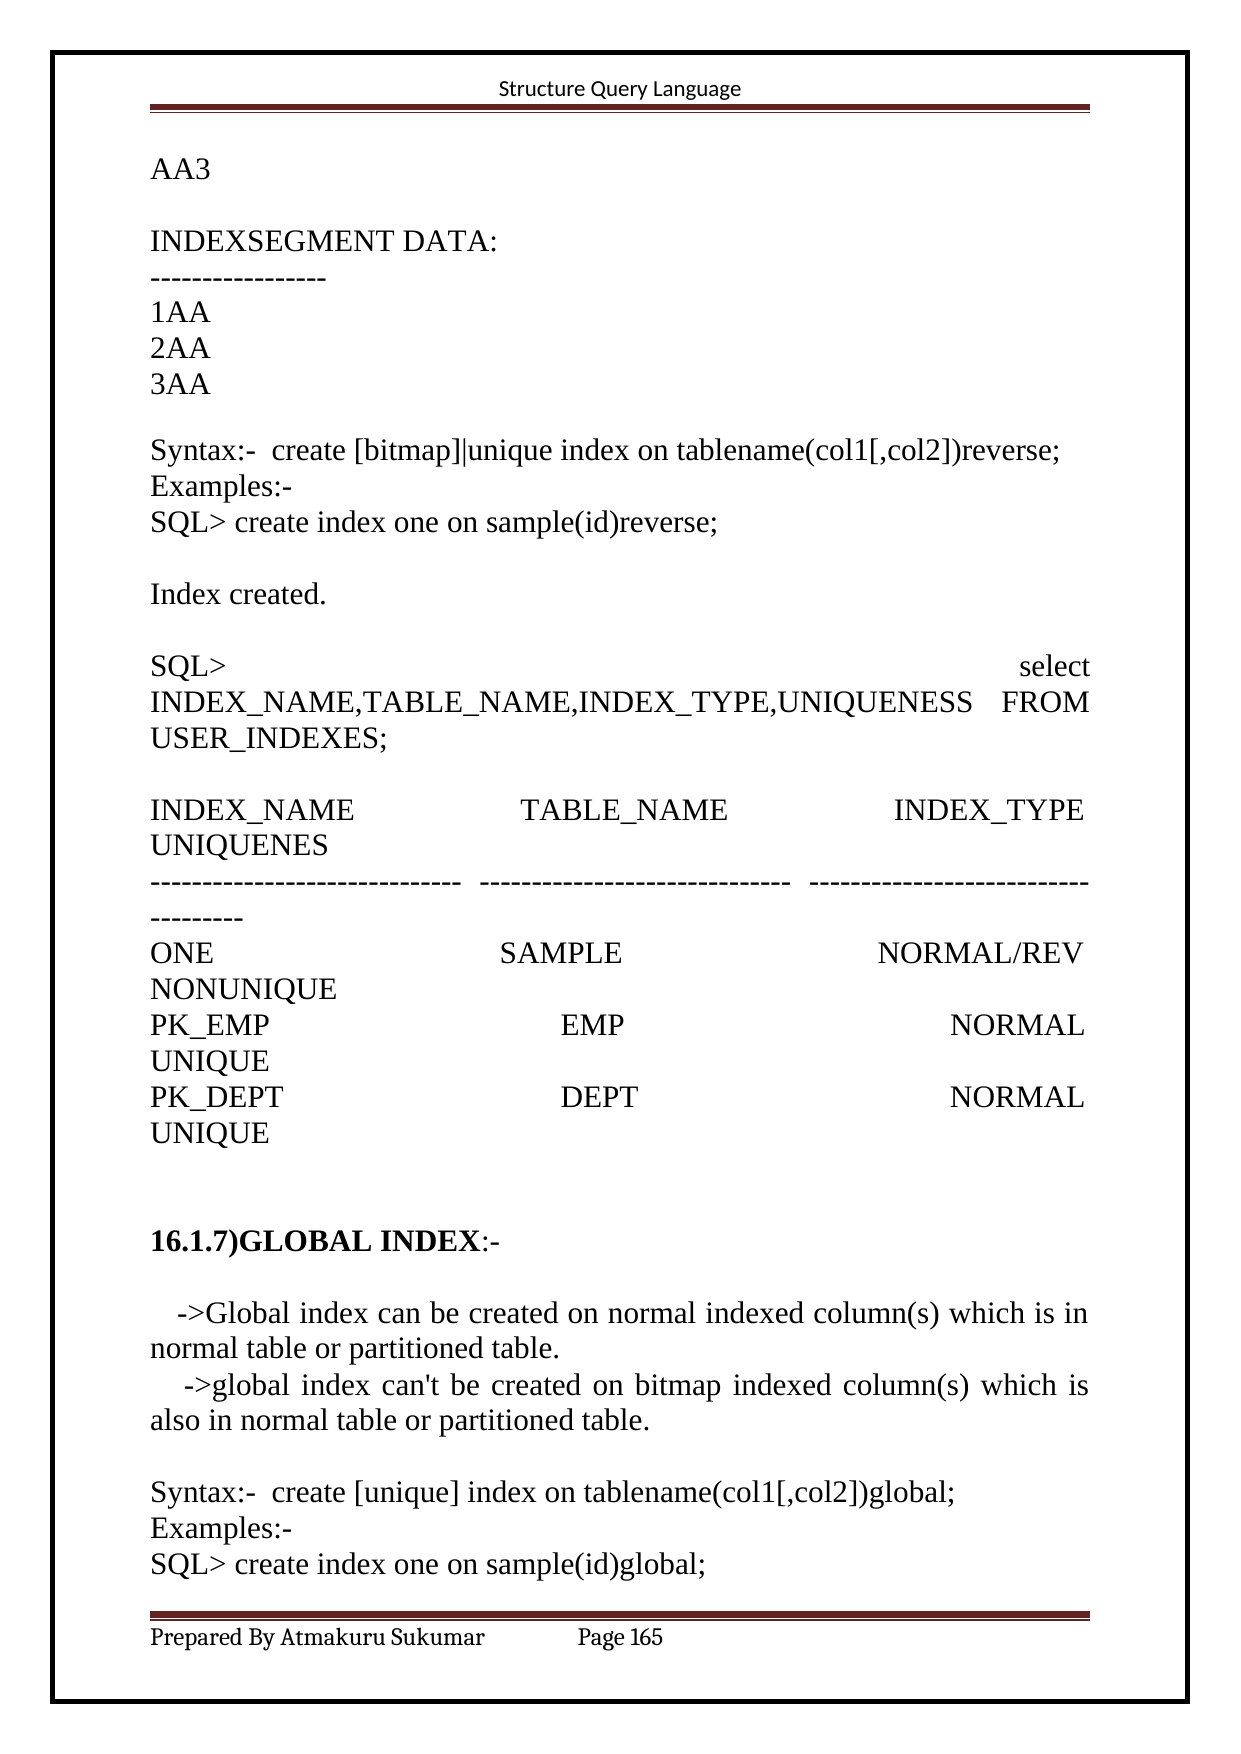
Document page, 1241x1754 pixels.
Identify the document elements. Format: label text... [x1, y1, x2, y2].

text 1AA [150, 294, 1090, 330]
text Syntax:- create [unique] index on tablename(col1[,col2])global; [150, 1473, 1090, 1509]
text 16.1.7)GLOBAL INDEX:- [150, 1222, 1090, 1258]
text ------------------------------ ------------------------------ --------------------------- --------- [150, 863, 1090, 934]
text SQL> create index one on sample(id)reverse; [150, 503, 1090, 539]
text Examples:- [150, 1509, 1090, 1545]
text ONE SAMPLE NORMAL/REV NONUNIQUE [150, 934, 1090, 1006]
text PK_EMP EMP NORMAL UNIQUE [150, 1006, 1090, 1078]
text 2AA [150, 330, 1090, 366]
text Examples:- [150, 467, 1090, 503]
text ->global index can't be created on bitmap indexed column(s) which is also in normal table or partitioned table. [150, 1366, 1090, 1438]
text Index created. [150, 575, 1090, 611]
text ->Global index can be created on normal indexed column(s) which is in normal table or partitioned table. [150, 1294, 1090, 1366]
text ----------------- [150, 258, 1090, 294]
text 3AA [150, 366, 1090, 402]
text SQL> create index one on sample(id)global; [150, 1545, 1090, 1581]
text INDEXSEGMENT DATA: [150, 222, 1090, 258]
text Syntax:- create [bitmap]|unique index on tablename(col1[,col2])reverse; [150, 431, 1090, 467]
text PK_DEPT DEPT NORMAL UNIQUE [150, 1078, 1090, 1150]
text AA3 [150, 150, 1090, 186]
text SQL> select INDEX_NAME,TABLE_NAME,INDEX_TYPE,UNIQUENESS FROM USER_INDEXES; [150, 647, 1090, 755]
text INDEX_NAME TABLE_NAME INDEX_TYPE UNIQUENES [150, 791, 1090, 863]
